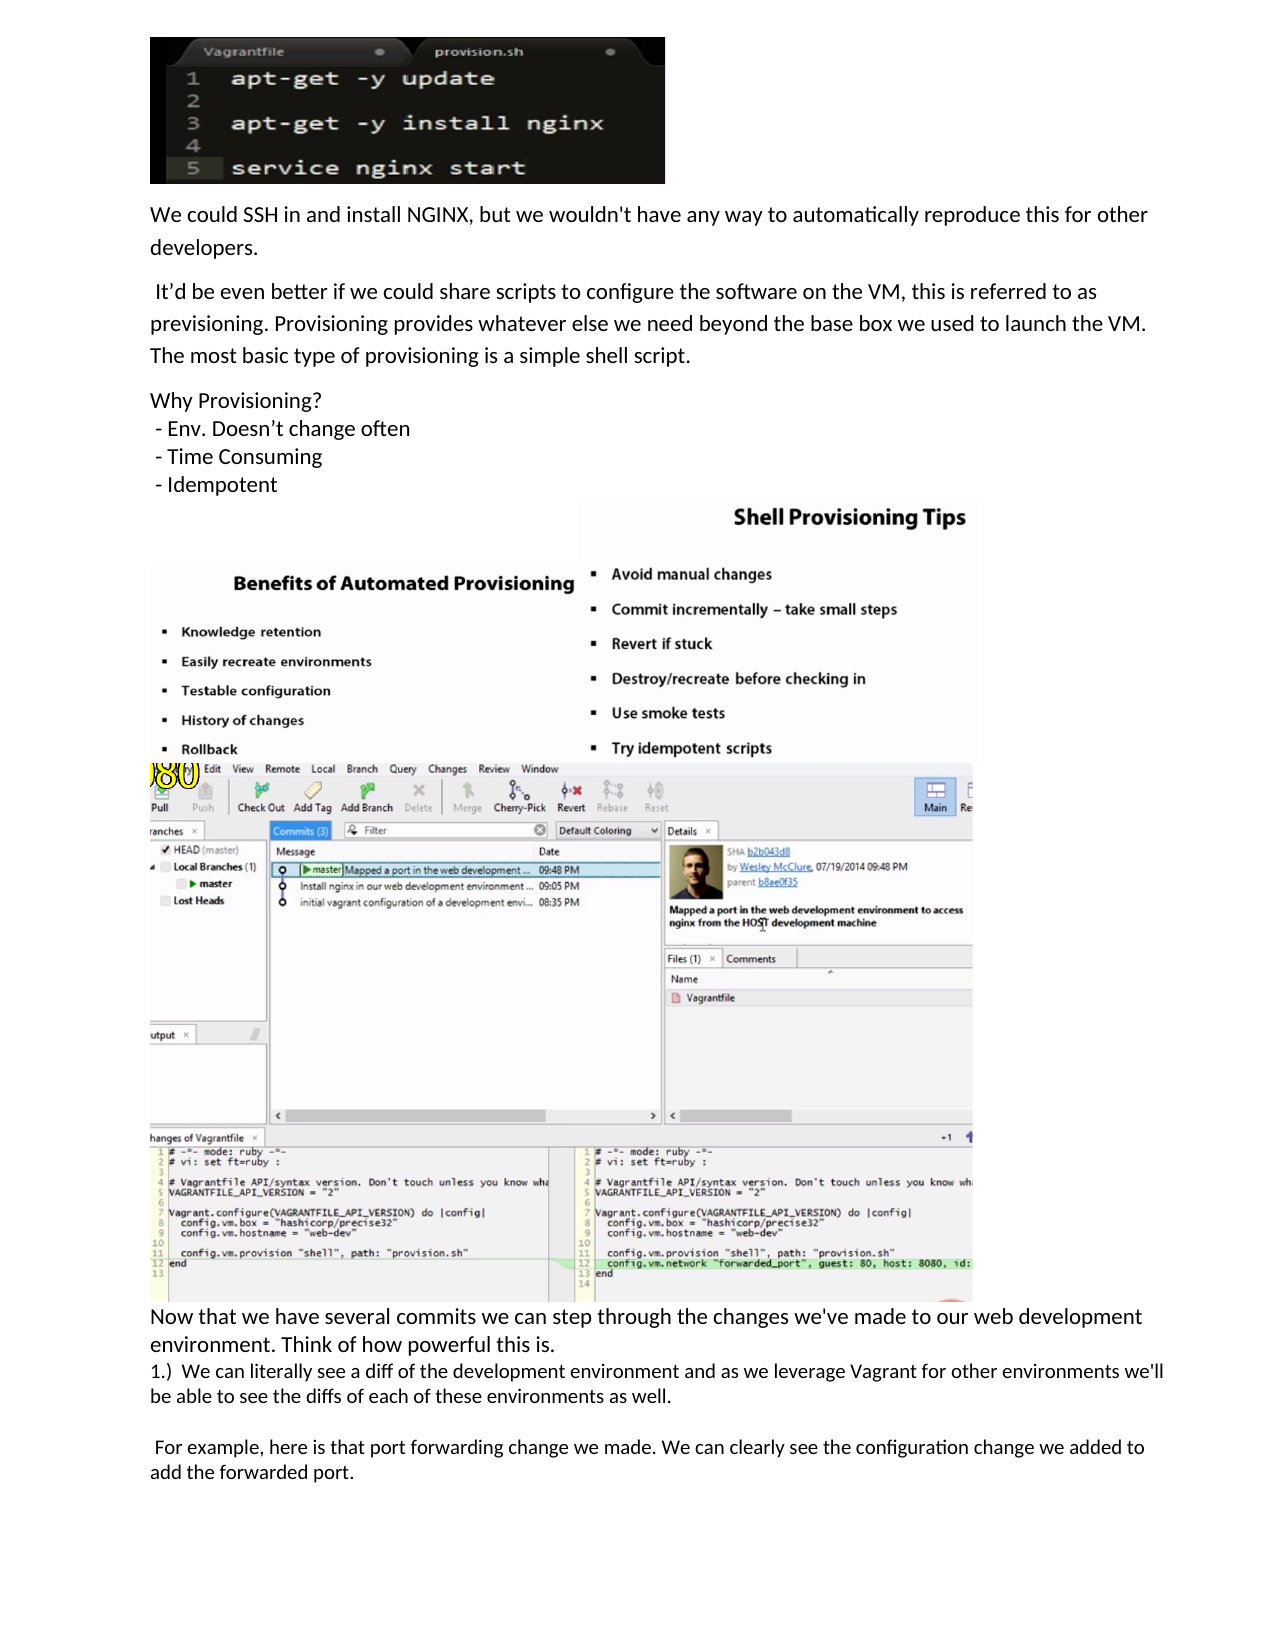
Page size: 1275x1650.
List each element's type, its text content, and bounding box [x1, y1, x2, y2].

text For example, here is that port forwarding change we made. We can clearly see the configuration change we added to add the forwarded port. [150, 1434, 1172, 1485]
text We could SSH in and install NGINX, but we wouldn't have any way to automatically reproduce this for other developers. [150, 200, 1172, 261]
text Why Provisioning? [150, 386, 1172, 414]
text - Time Consuming [150, 442, 1172, 470]
text 1.) We can literally see a diff of the development environment and as we leverage Vagrant for other environments we'll be able to see the diffs of each of these environments as well. [150, 1358, 1172, 1409]
text Now that we have several commits we can step through the changes we've made to our web development environment. Think of how powerful this is. [150, 1302, 1172, 1358]
picture [150, 498, 978, 1302]
text It’d be even better if we could share scripts to configure the software on the VM, this is referred to as previsioning. Provisioning provides whatever else we need beyond the base box we used to launch the VM. The most basic type of provisioning is a simple shell script. [150, 277, 1172, 370]
text - Env. Doesn’t change often [150, 414, 1172, 442]
picture [150, 37, 665, 184]
text - Idempotent [150, 470, 1172, 498]
